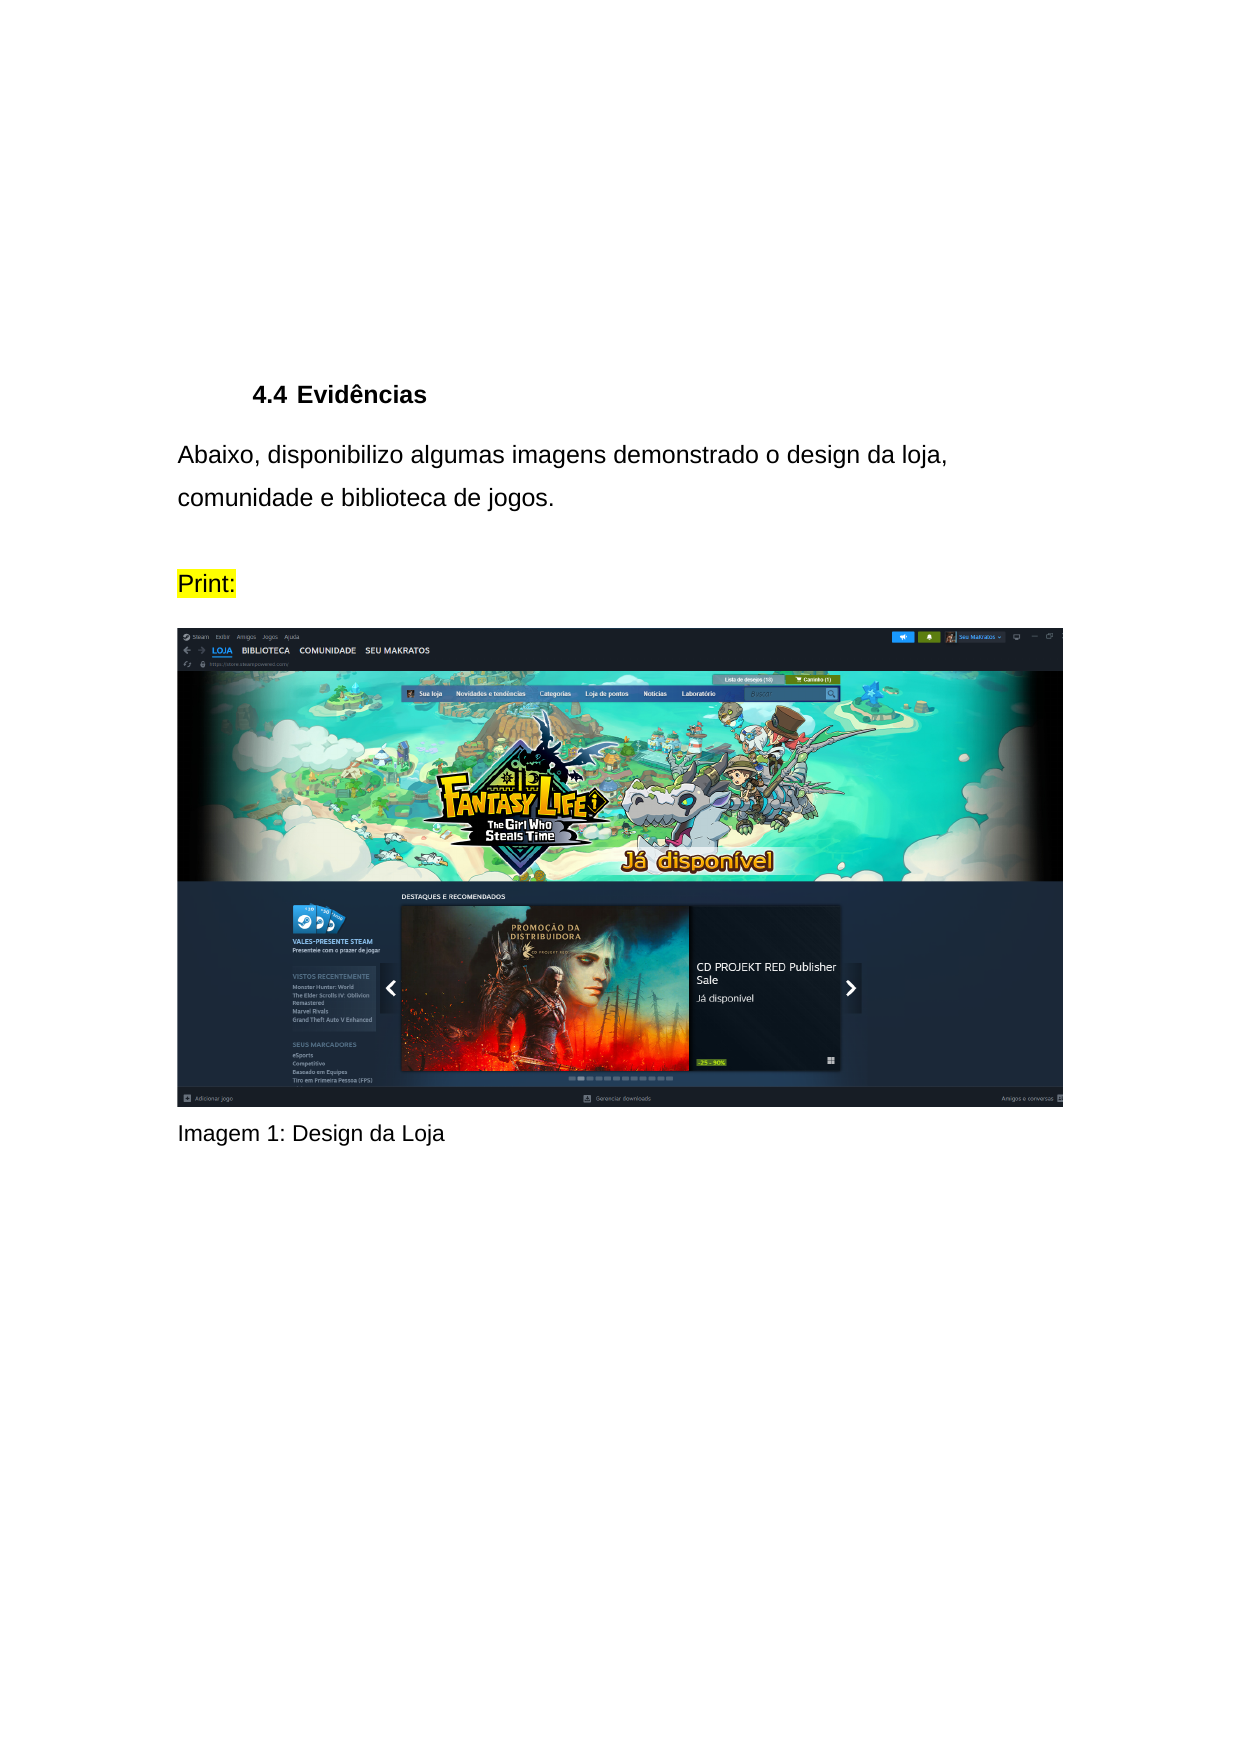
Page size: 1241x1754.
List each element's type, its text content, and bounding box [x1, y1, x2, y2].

text Imagem 1: Design da Loja [177, 1107, 1063, 1146]
picture [177, 628, 1063, 1107]
subtitle Evidências [252, 380, 1063, 409]
text Abaixo, disponibilizo algumas imagens demonstrado o design da loja, comunidade e biblioteca de jogos. Print: [177, 440, 1063, 598]
